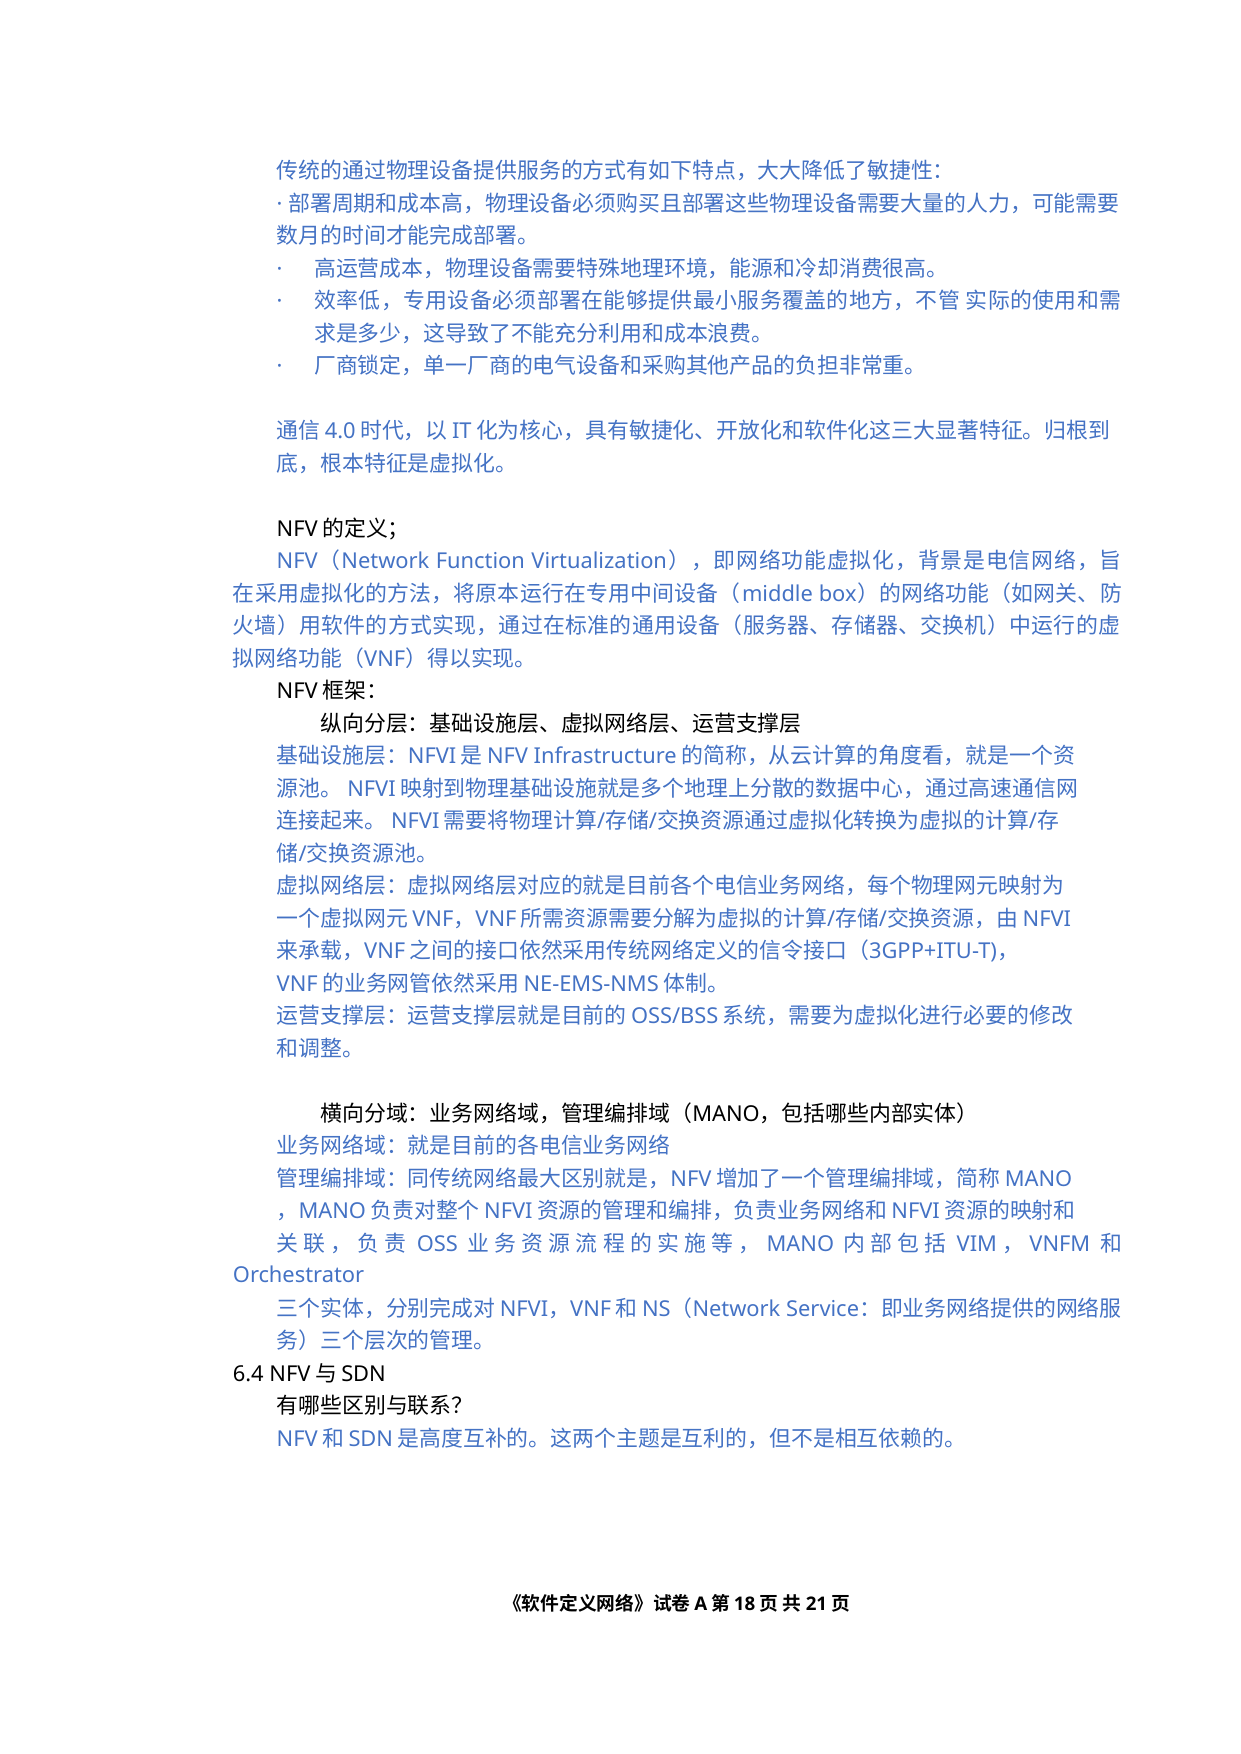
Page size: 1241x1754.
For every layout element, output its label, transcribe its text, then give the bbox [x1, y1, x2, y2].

text 传统的通过物理设备提供服务的方式有如下特点，大大降低了敏捷性： · 部署周期和成本高，物理设备必须购买且部署这些物理设备需要大量的人力，可能需要数月的时间才能完成部署。 [276, 153, 1122, 251]
text 纵向分层：基础设施层、虚拟网络层、运营支撑层 [276, 706, 1122, 738]
text 管理编排域：同传统网络最大区别就是，NFV增加了一个管理编排域，简称MANO [233, 1161, 1122, 1193]
text 底，根本特征是虚拟化。 [233, 446, 1122, 511]
list 效率低，专用设备必须部署在能够提供最小服务覆盖的地方，不管 实际的使用和需求是多少，这导致了不能充分利用和成本浪费。 [276, 283, 1122, 348]
text 来承载，VNF之间的接口依然采用传统网络定义的信令接口（3GPP+ITU-T)， [233, 933, 1122, 966]
text 关联，负责OSS业务资源流程的实施等，MANO内部包括VIM，VNFM和Orchestrator [233, 1226, 1122, 1291]
text NFV框架： [233, 673, 1122, 706]
text 有哪些区别与联系？ [233, 1388, 1122, 1421]
text 源池。 NFVI映射到物理基础设施就是多个地理上分散的数据中心，通过高速通信网 [233, 771, 1122, 803]
text 基础设施层：NFVI是NFV Infrastructure的简称，从云计算的角度看，就是一个资 [189, 738, 1122, 771]
text 储/交换资源池。 虚拟网络层：虚拟网络层对应的就是目前各个电信业务网络，每个物理网元映射为 [233, 836, 1122, 901]
text 和调整。 [233, 1031, 1122, 1063]
text VNF的业务网管依然采用NE-EMS-NMS体制。 [233, 966, 1122, 998]
text 务）三个层次的管理。 [233, 1323, 1122, 1356]
text ，MANO负责对整个NFVI资源的管理和编排，负责业务网络和NFVI资源的映射和 [233, 1193, 1122, 1226]
text 三个实体，分别完成对NFVI，VNF和NS（Network Service：即业务网络提供的网络服 [233, 1291, 1122, 1323]
text 一个虚拟网元VNF，VNF所需资源需要分解为虚拟的计算/存储/交换资源，由NFVI [233, 901, 1122, 933]
list 高运营成本，物理设备需要特殊地理环境，能源和冷却消费很高。 [276, 251, 1122, 283]
text 6.4 NFV与SDN [189, 1356, 1122, 1388]
text 连接起来。 NFVI需要将物理计算/存储/交换资源通过虚拟化转换为虚拟的计算/存 [233, 803, 1122, 836]
text 运营支撑层：运营支撑层就是目前的OSS/BSS系统，需要为虚拟化进行必要的修改 [233, 998, 1122, 1031]
text NFV的定义； [233, 511, 1122, 543]
list 厂商锁定，单一厂商的电气设备和采购其他产品的负担非常重。 [276, 348, 1122, 381]
text 业务网络域：就是目前的各电信业务网络 [233, 1128, 1122, 1161]
text NFV（Network Function Virtualization），即网络功能虚拟化，背景是电信网络，旨在采用虚拟化的方法，将原本运行在专用中间设备（middle box）的网络功能（如网关、防火墙）用软件的方式实现，通过在标准的通用设备（服务器、存储器、交换机）中运行的虚拟网络功能（VNF）得以实现。 [233, 543, 1122, 673]
text 通信4.0时代，以IT化为核心，具有敏捷化、开放化和软件化这三大显著特征。归根到 [233, 413, 1122, 446]
text NFV和SDN是高度互补的。这两个主题是互利的，但不是相互依赖的。 [233, 1421, 1122, 1453]
text 横向分域：业务网络域，管理编排域（MANO，包括哪些内部实体） [276, 1096, 1122, 1128]
